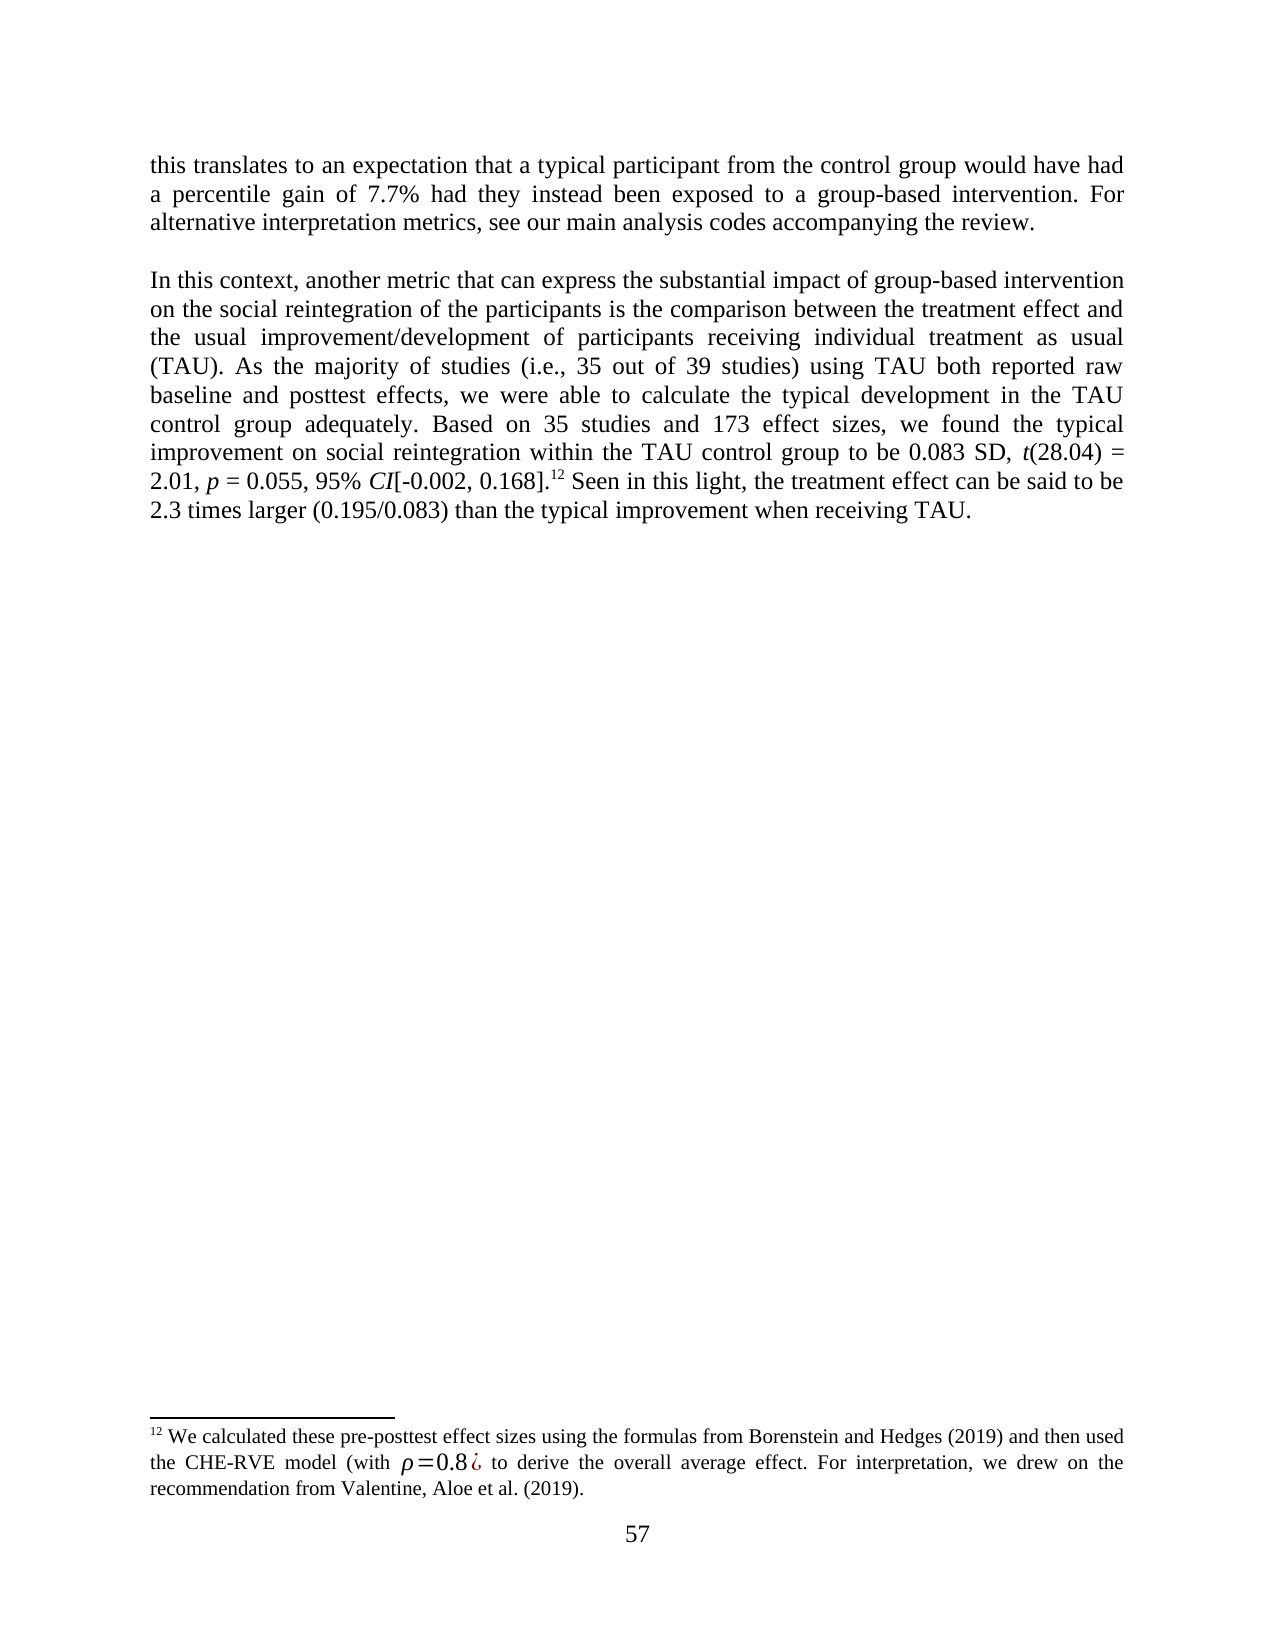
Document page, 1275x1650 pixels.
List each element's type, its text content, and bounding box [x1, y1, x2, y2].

text In this context, another metric that can express the substantial impact of group-based intervention on the social reintegration of the participants is the comparison between the treatment effect and the usual improvement/development of participants receiving individual treatment as usual (TAU). As the majority of studies (i.e., 35 out of 39 studies) using TAU both reported raw baseline and posttest effects, we were able to calculate the typical development in the TAU control group adequately. Based on 35 studies and 173 effect sizes, we found the typical improvement on social reintegration within the TAU control group to be 0.083 SD, t(28.04) = 2.01, p = 0.055, 95% CI[-0.002, 0.168]. Seen in this light, the treatment effect can be said to be 2.3 times larger (0.195/0.083) than the typical improvement when receiving TAU. [150, 265, 1125, 524]
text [150, 150, 1125, 236]
